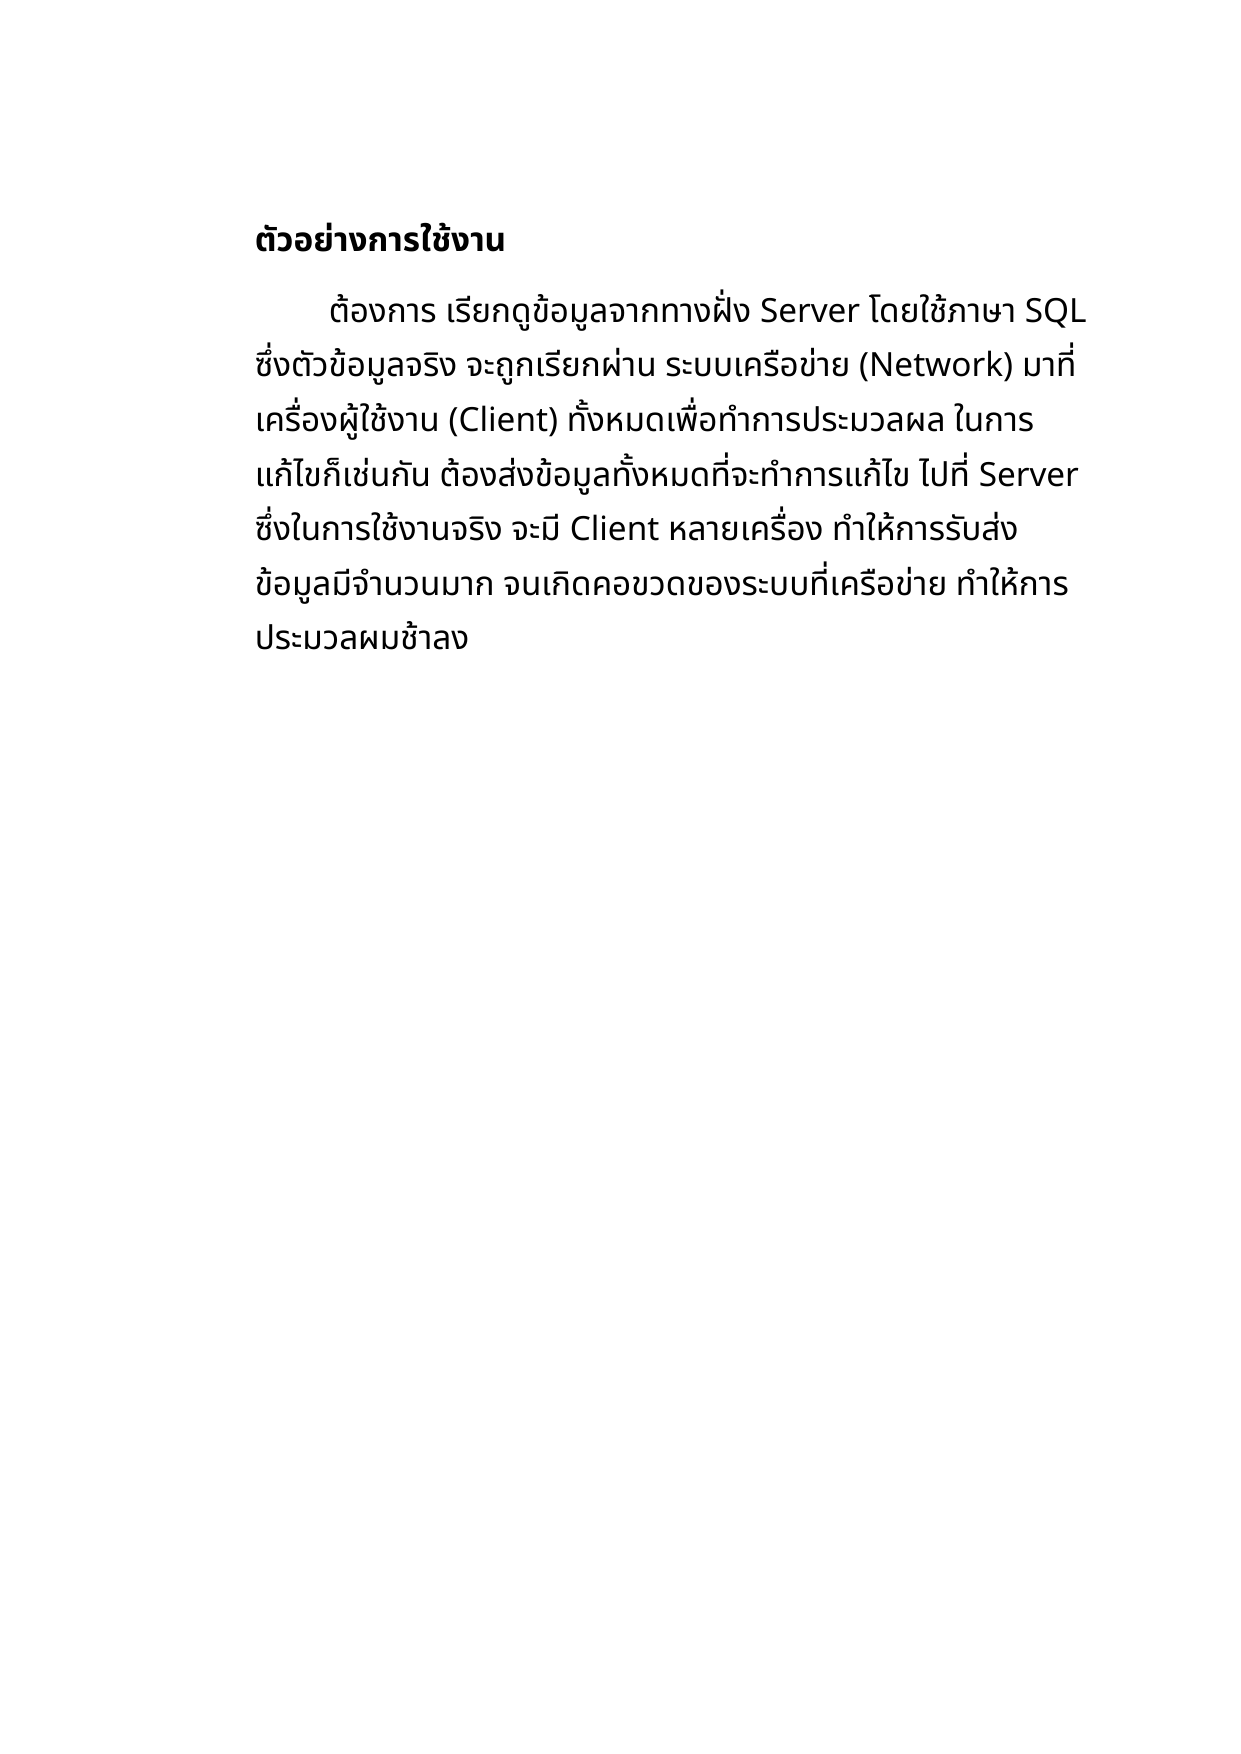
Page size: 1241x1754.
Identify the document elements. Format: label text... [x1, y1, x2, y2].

text ต้องการ เรียกดูข้อมูลจากทางฝั่ง Server โดยใช้ภาษา SQL ซึ่งตัวข้อมูลจริง จะถูกเรียกผ่าน ระบบเครือข่าย (Network) มาที่เครื่องผู้ใช้งาน (Client) ทั้งหมดเพื่อทำการประมวลผล ในการแก้ไขก็เช่นกัน ต้องส่งข้อมูลทั้งหมดที่จะทำการแก้ไข ไปที่ Server ซึ่งในการใช้งานจริง จะมี Client หลายเครื่อง ทำให้การรับส่งข้อมูลมีจำนวนมาก จนเกิดคอขวดของระบบที่เครือข่าย ทำให้การประมวลผมช้าลง [254, 287, 1090, 664]
text ตัวอย่างการใช้งาน [254, 216, 1090, 266]
